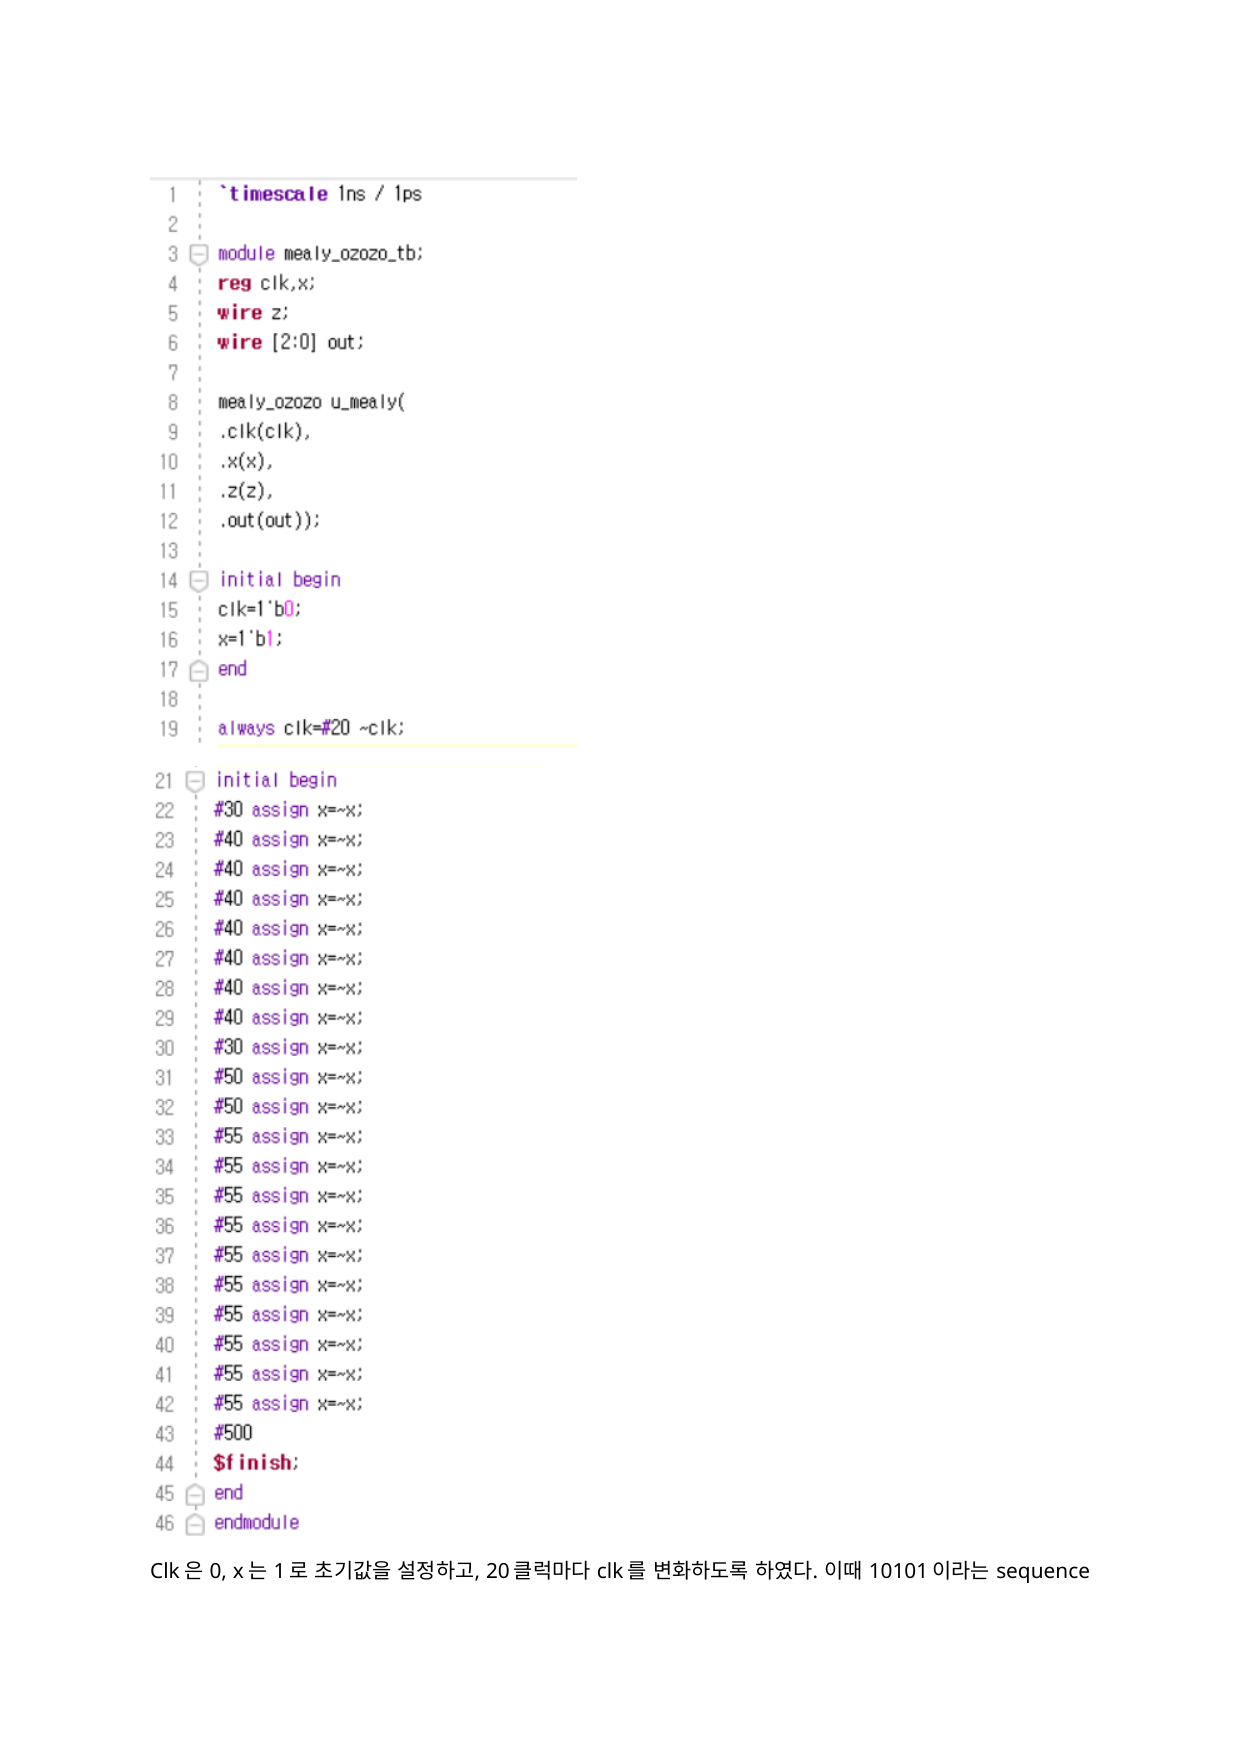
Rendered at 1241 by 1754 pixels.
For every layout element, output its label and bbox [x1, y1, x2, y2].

picture [150, 766, 544, 1536]
picture [150, 177, 578, 748]
text [150, 1554, 1090, 1585]
